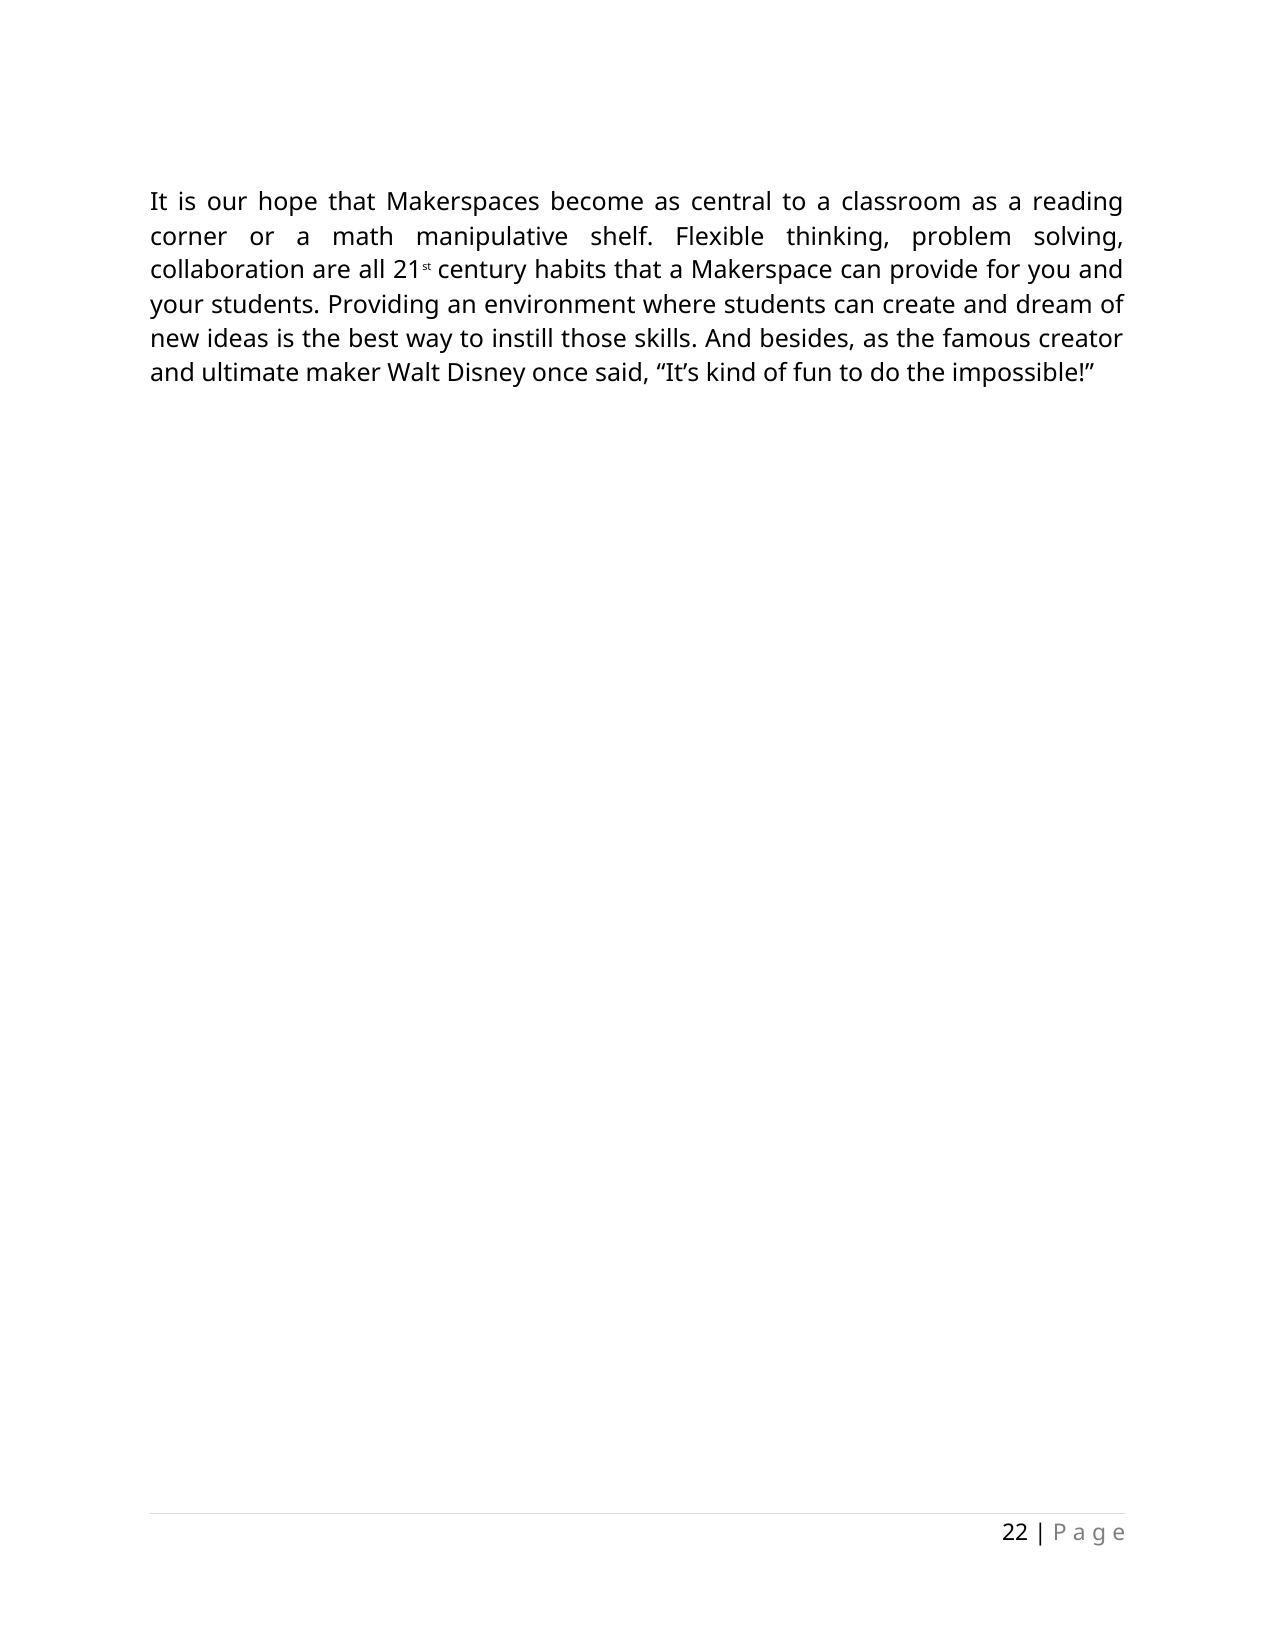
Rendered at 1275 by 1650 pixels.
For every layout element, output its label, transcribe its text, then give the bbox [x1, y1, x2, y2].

text It is our hope that Makerspaces become as central to a classroom as a reading corner or a math manipulative shelf. Flexible thinking, problem solving, collaboration are all 21st century habits that a Makerspace can provide for you and your students. Providing an environment where students can create and dream of new ideas is the best way to instill those skills. And besides, as the famous creator and ultimate maker Walt Disney once said, “It’s kind of fun to do the impossible!” [150, 184, 1125, 388]
